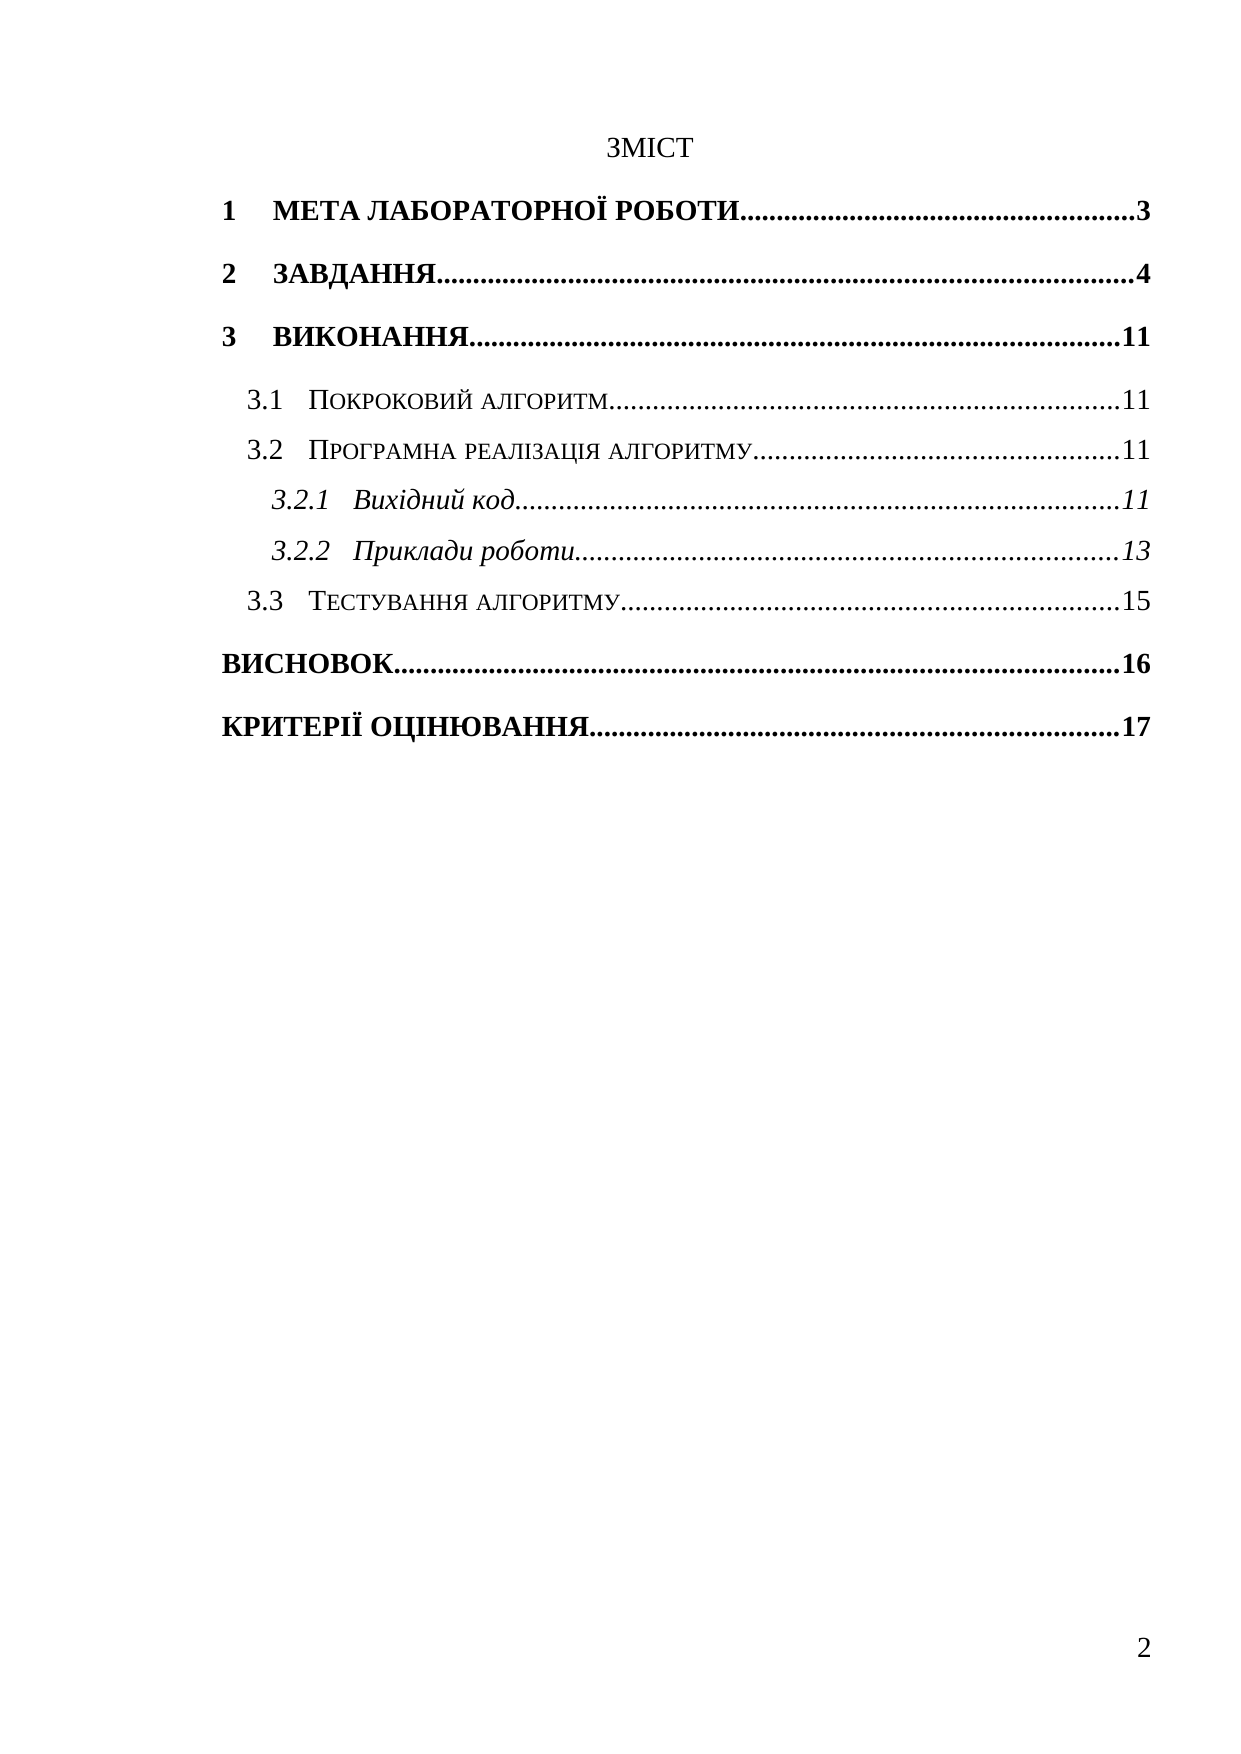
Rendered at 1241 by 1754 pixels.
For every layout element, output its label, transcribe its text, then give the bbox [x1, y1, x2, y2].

text 3.2 Програмна реалізація алгоритму 11 [173, 432, 1152, 466]
text Зміст [148, 131, 1152, 164]
text 2 Завдання 4 [148, 256, 1152, 290]
text Висновок 16 [148, 646, 1152, 679]
text 3.2.2 Приклади роботи 13 [198, 533, 1152, 566]
text 3.1 Покроковий алгоритм 11 [173, 382, 1152, 415]
text 3 Виконання 11 [148, 319, 1152, 353]
text 1 Мета лабораторної роботи 3 [148, 193, 1152, 227]
text 3.2.1 Вихідний код 11 [198, 482, 1152, 516]
text 3.3 Тестування алгоритму 15 [173, 583, 1152, 617]
text Критерії оцінювання 17 [148, 709, 1152, 742]
